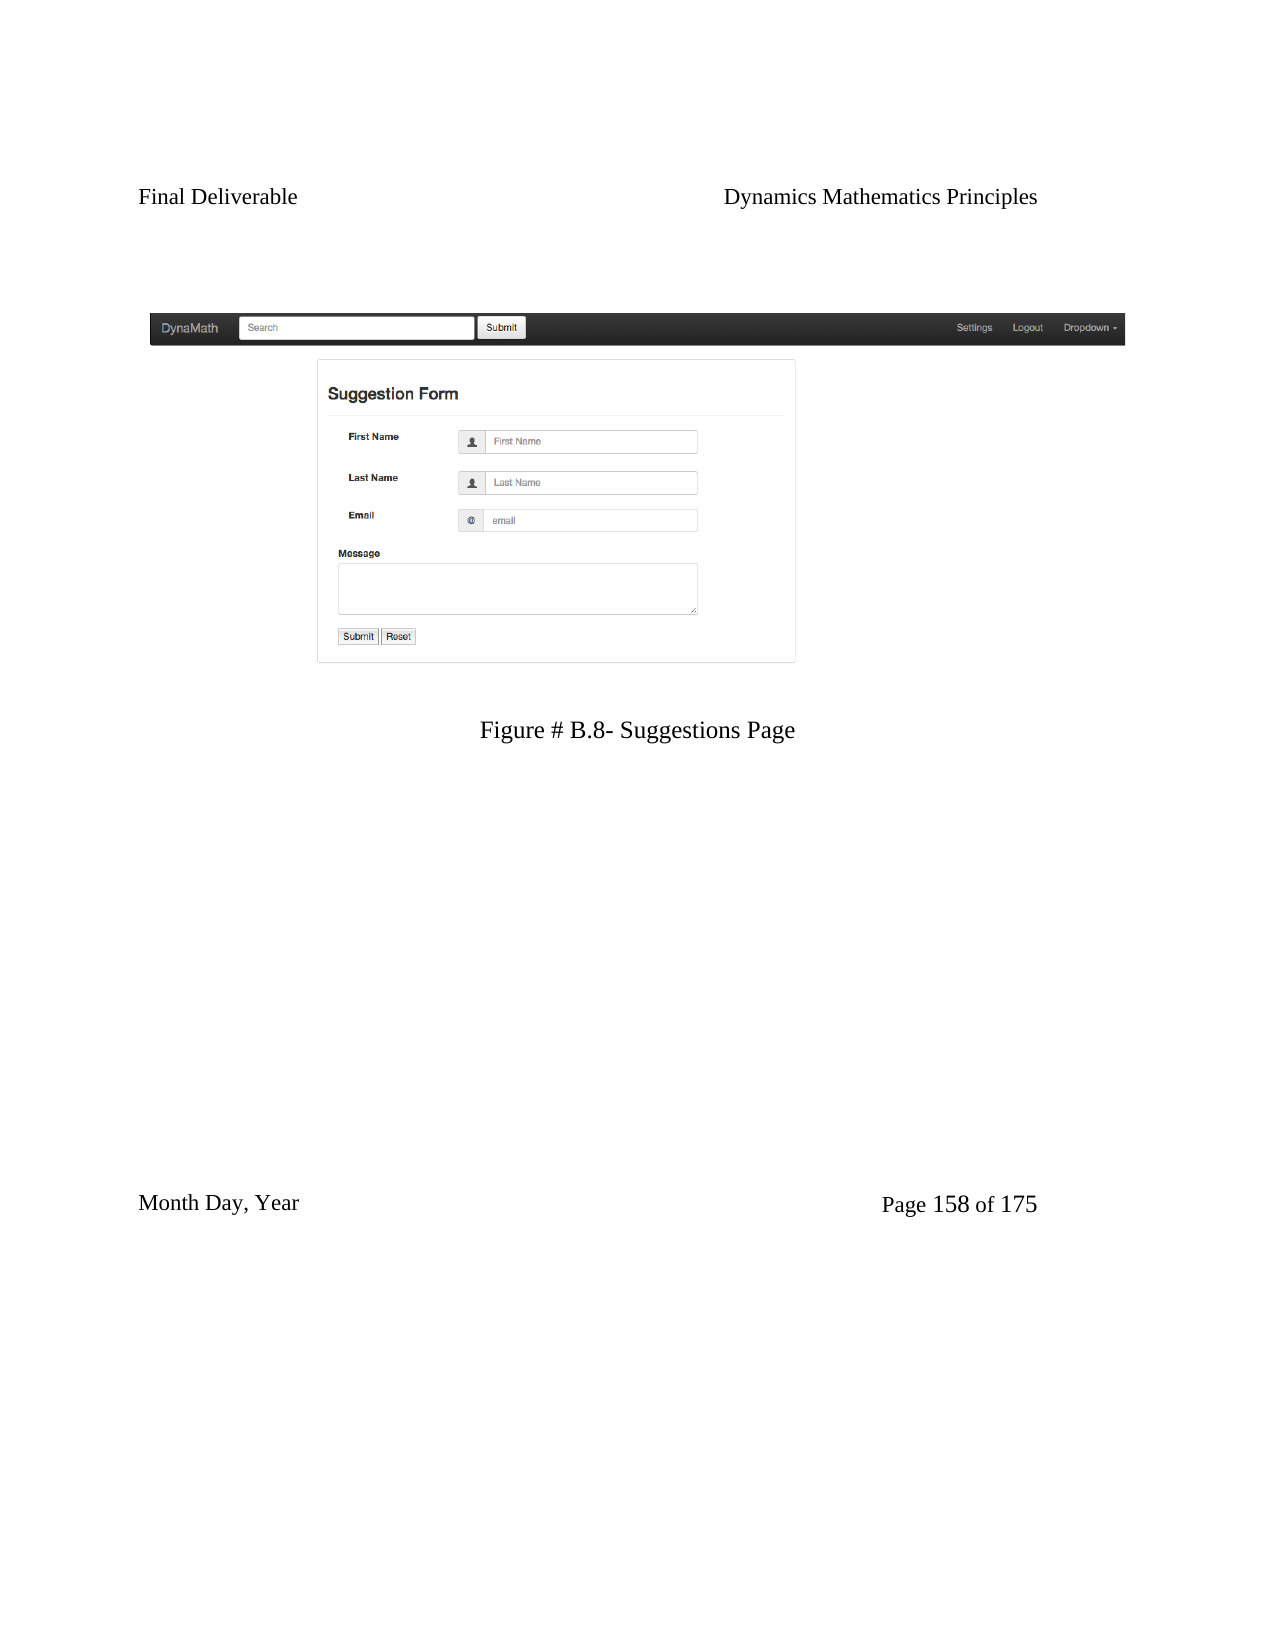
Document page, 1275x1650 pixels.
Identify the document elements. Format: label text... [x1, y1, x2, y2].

picture [150, 313, 1125, 686]
text Figure # B.8- Suggestions Page [150, 715, 1125, 743]
